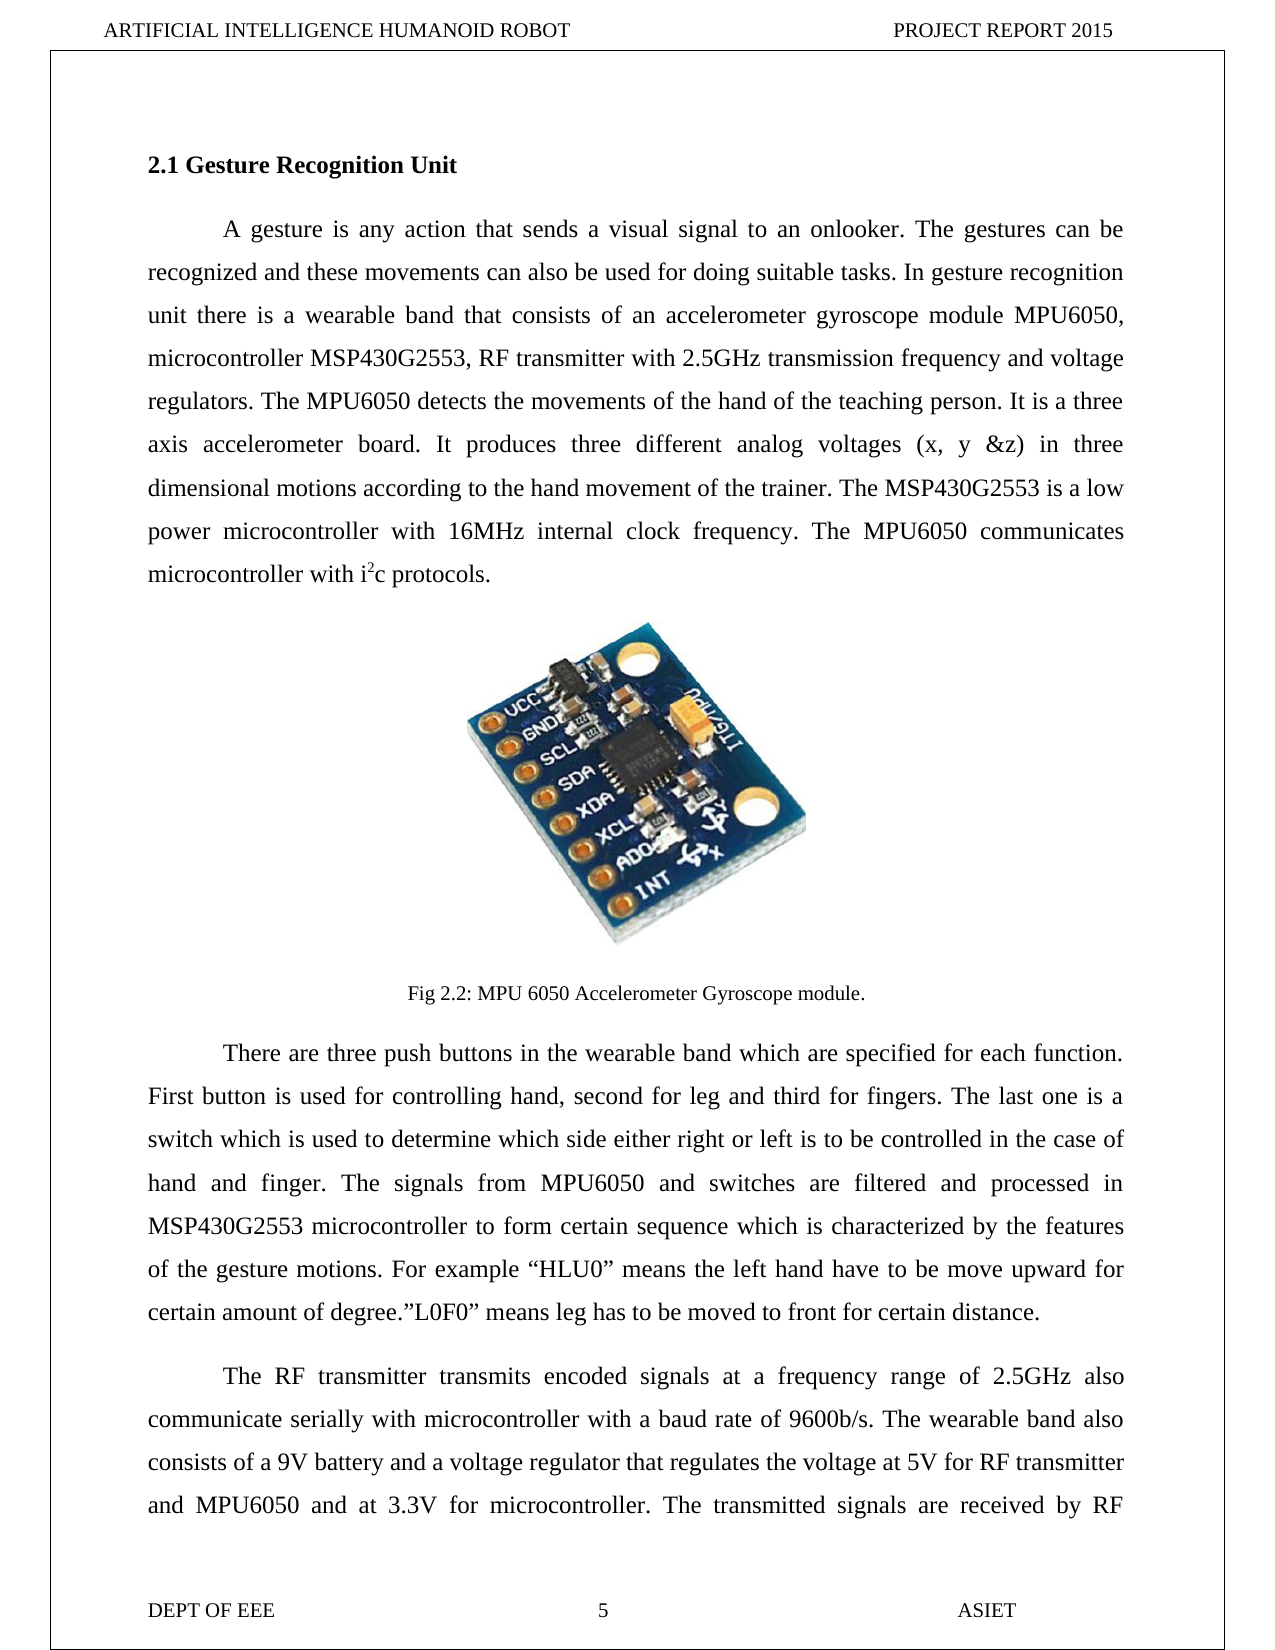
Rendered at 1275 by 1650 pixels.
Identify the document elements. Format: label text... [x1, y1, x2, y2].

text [148, 1361, 1125, 1519]
text There are three push buttons in the wearable band which are specified for each function. First button is used for controlling hand, second for leg and third for fingers. The last one is a switch which is used to determine which side either right or left is to be controlled in the case of hand and finger. The signals from MPU6050 and switches are filtered and processed in MSP430G2553 microcontroller to form certain sequence which is characterized by the features of the gesture motions. For example “HLU0” means the left hand have to be move upward for certain amount of degree.”L0F0” means leg has to be moved to front for certain distance. [148, 1038, 1125, 1326]
picture [466, 622, 806, 947]
text 2.1 Gesture Recognition Unit [148, 150, 1125, 179]
text Fig 2.2: MPU 6050 Accelerometer Gyroscope module. [148, 981, 1125, 1005]
text A gesture is any action that sends a visual signal to an onlooker. The gestures can be recognized and these movements can also be used for doing suitable tasks. In gesture recognition unit there is a wearable band that consists of an accelerometer gyroscope module MPU6050, microcontroller MSP430G2553, RF transmitter with 2.5GHz transmission frequency and voltage regulators. The MPU6050 detects the movements of the hand of the teaching person. It is a three axis accelerometer board. It produces three different analog voltages (x, y &z) in three dimensional motions according to the hand movement of the trainer. The MSP430G2553 is a low power microcontroller with 16MHz internal clock frequency. The MPU6050 communicates microcontroller with i2c protocols. [148, 214, 1125, 588]
